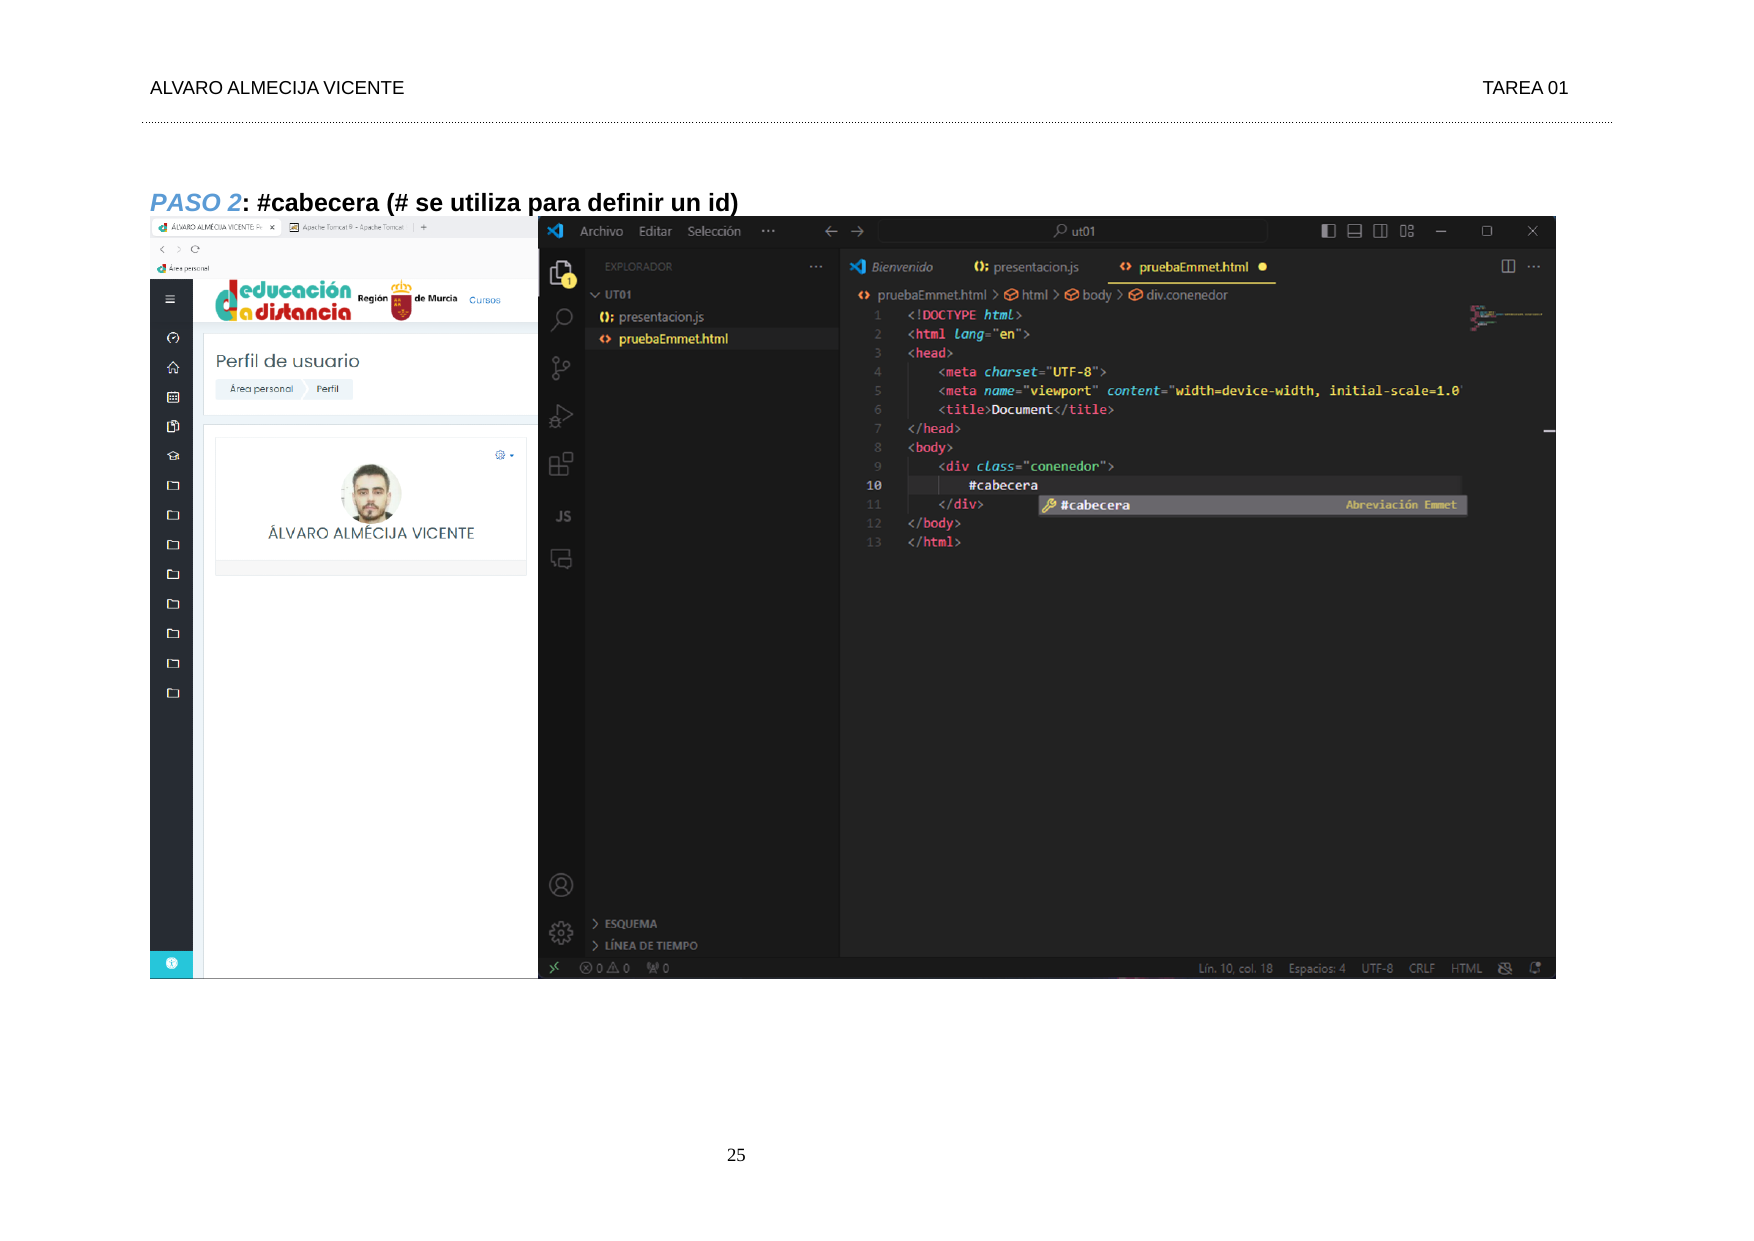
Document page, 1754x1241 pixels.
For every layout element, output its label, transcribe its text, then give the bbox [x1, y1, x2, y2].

list PASO 2: #cabecera (# se utiliza para definir un id) [150, 187, 1604, 216]
picture [150, 216, 1556, 979]
